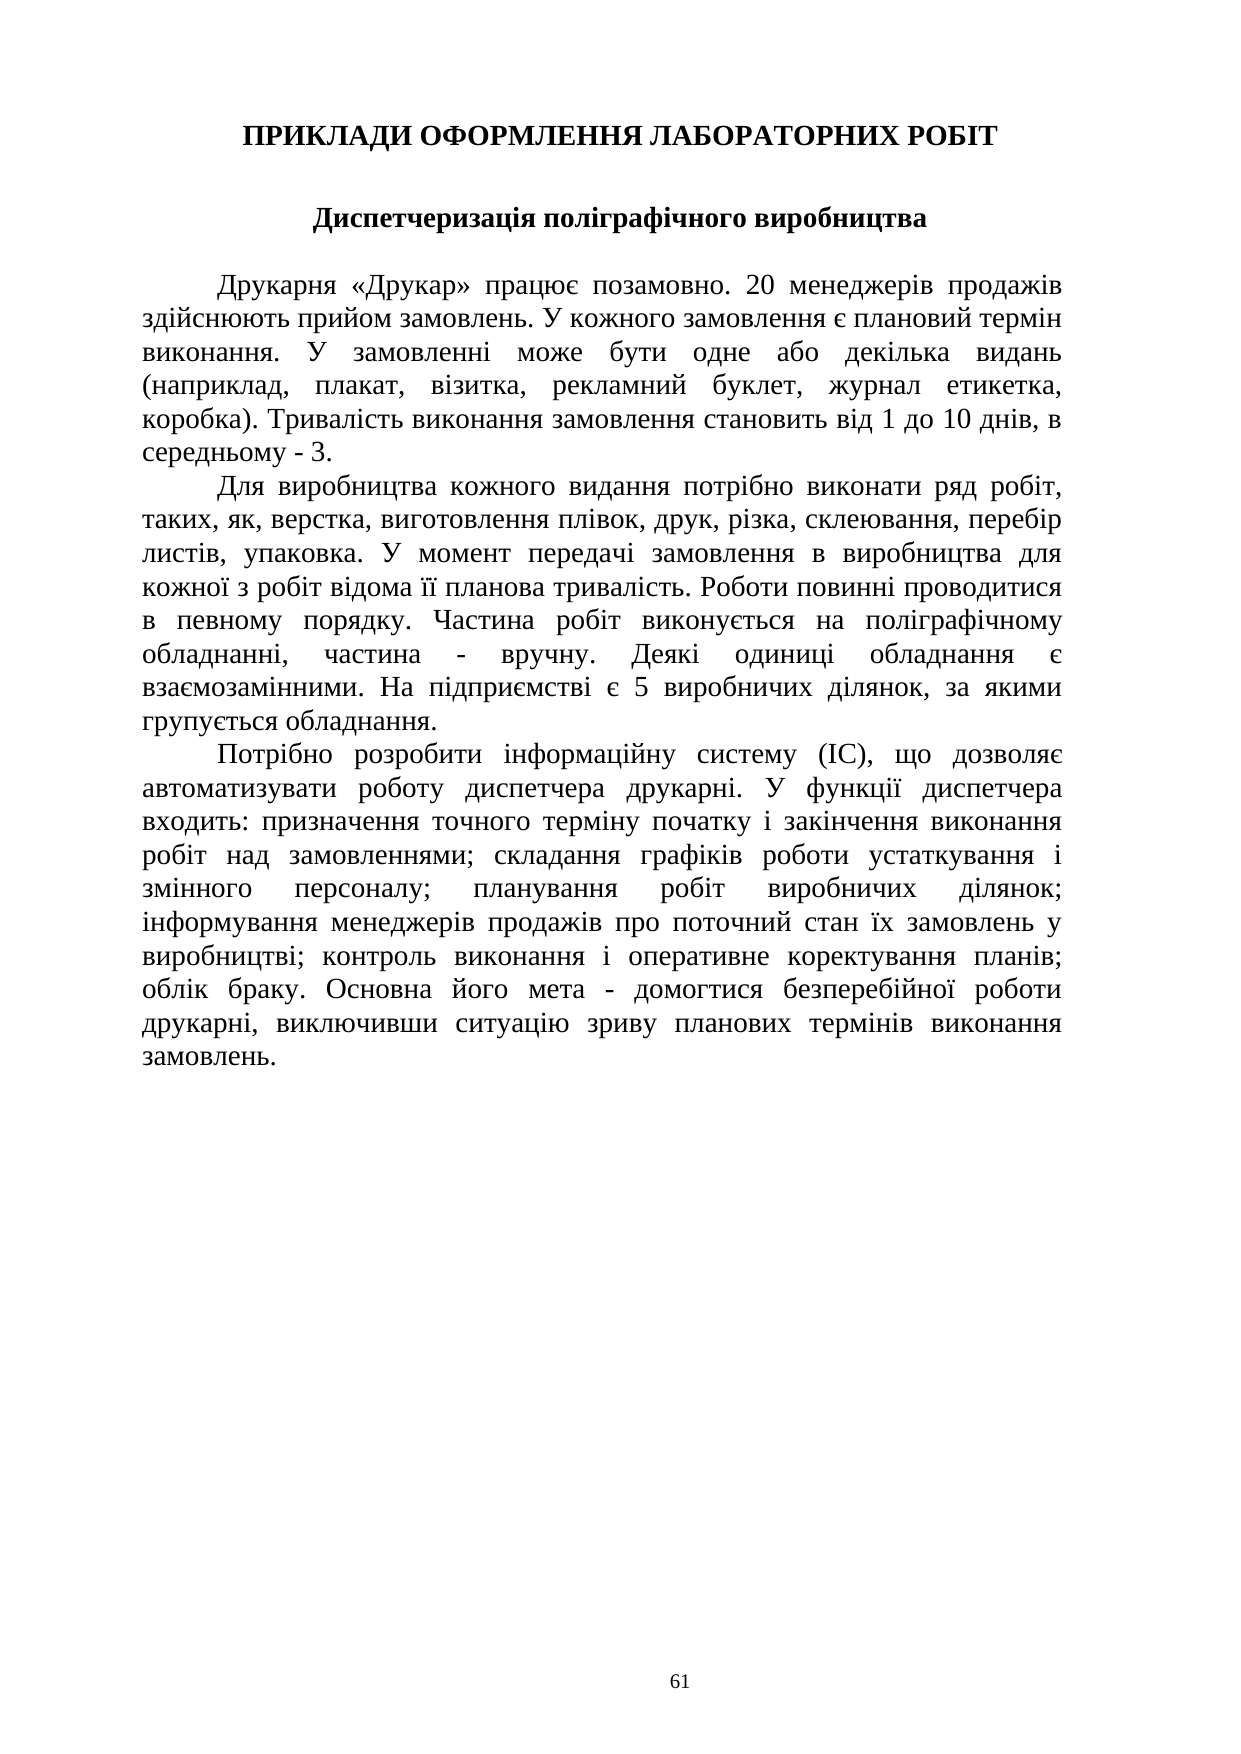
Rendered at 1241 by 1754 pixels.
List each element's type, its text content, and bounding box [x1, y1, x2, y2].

text ПРИКЛАДИ ОФОРМЛЕННЯ ЛАБОРАТОРНИХ РОБІТ [118, 118, 1122, 152]
text Диспетчеризація поліграфічного виробництва [118, 200, 1122, 233]
text Потрібно розробити інформаційну систему (ІС), що дозволяє автоматизувати роботу диспетчера друкарні. У функції диспетчера входить: призначення точного терміну початку і закінчення виконання робіт над замовленнями; складання графіків роботи устаткування і змінного персоналу; планування робіт виробничих ділянок; інформування менеджерів продажів про поточний стан їх замовлень у виробництві; контроль виконання і оперативне коректування планів; облік браку. Основна його мета - домогтися безперебійної роботи друкарні, виключивши ситуацію зриву планових термінів виконання замовлень. [142, 736, 1063, 1072]
text Друкарня «Друкар» працює позамовно. 20 менеджерів продажів здійснюють прийом замовлень. У кожного замовлення є плановий термін виконання. У замовленні може бути одне або декілька видань (наприклад, плакат, візитка, рекламний буклет, журнал етикетка, коробка). Тривалість виконання замовлення становить від 1 до 10 днів, в середньому - 3. [142, 267, 1063, 468]
text Для виробництва кожного видання потрібно виконати ряд робіт, таких, як, верстка, виготовлення плівок, друк, різка, склеювання, перебір листів, упаковка. У момент передачі замовлення в виробництва для кожної з робіт відома її планова тривалість. Роботи повинні проводитися в певному порядку. Частина робіт виконується на поліграфічному обладнанні, частина - вручну. Деякі одиниці обладнання є взаємозамінними. На підприємстві є 5 виробничих ділянок, за якими групується обладнання. [142, 468, 1063, 736]
